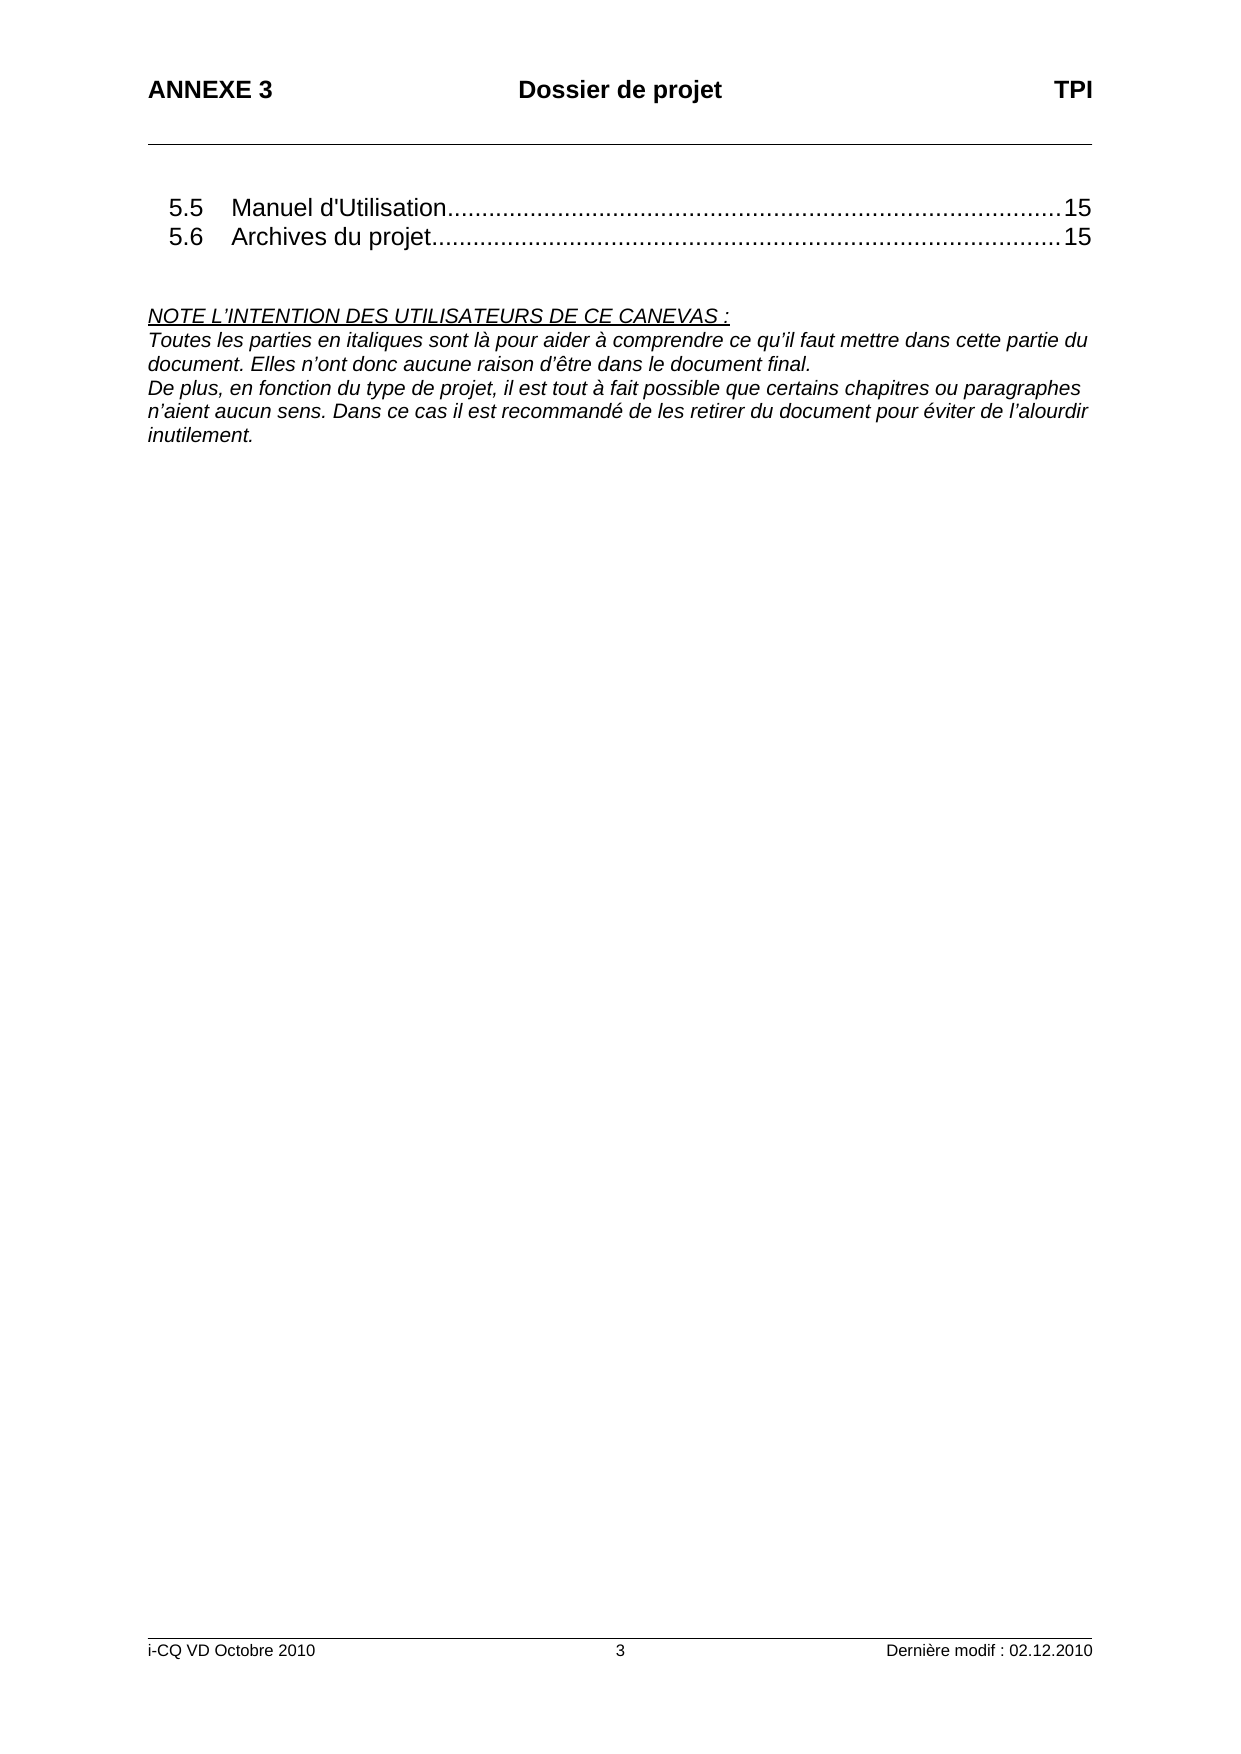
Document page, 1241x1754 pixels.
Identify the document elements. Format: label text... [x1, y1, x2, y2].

text 5.6 Archives du projet 15 [168, 222, 1092, 251]
text NOTE L’INTENTION DES UTILISATEURS DE CE CANEVAS : Toutes les parties en italiques sont là pour aider à comprendre ce qu’il faut mettre dans cette partie du document. Elles n’ont donc aucune raison d’être dans le document final. [148, 303, 1092, 375]
text 5.5 Manuel d'Utilisation 15 [168, 193, 1092, 222]
text De plus, en fonction du type de projet, il est tout à fait possible que certains chapitres ou paragraphes n’aient aucun sens. Dans ce cas il est recommandé de les retirer du document pour éviter de l’alourdir inutilement. [148, 375, 1092, 447]
